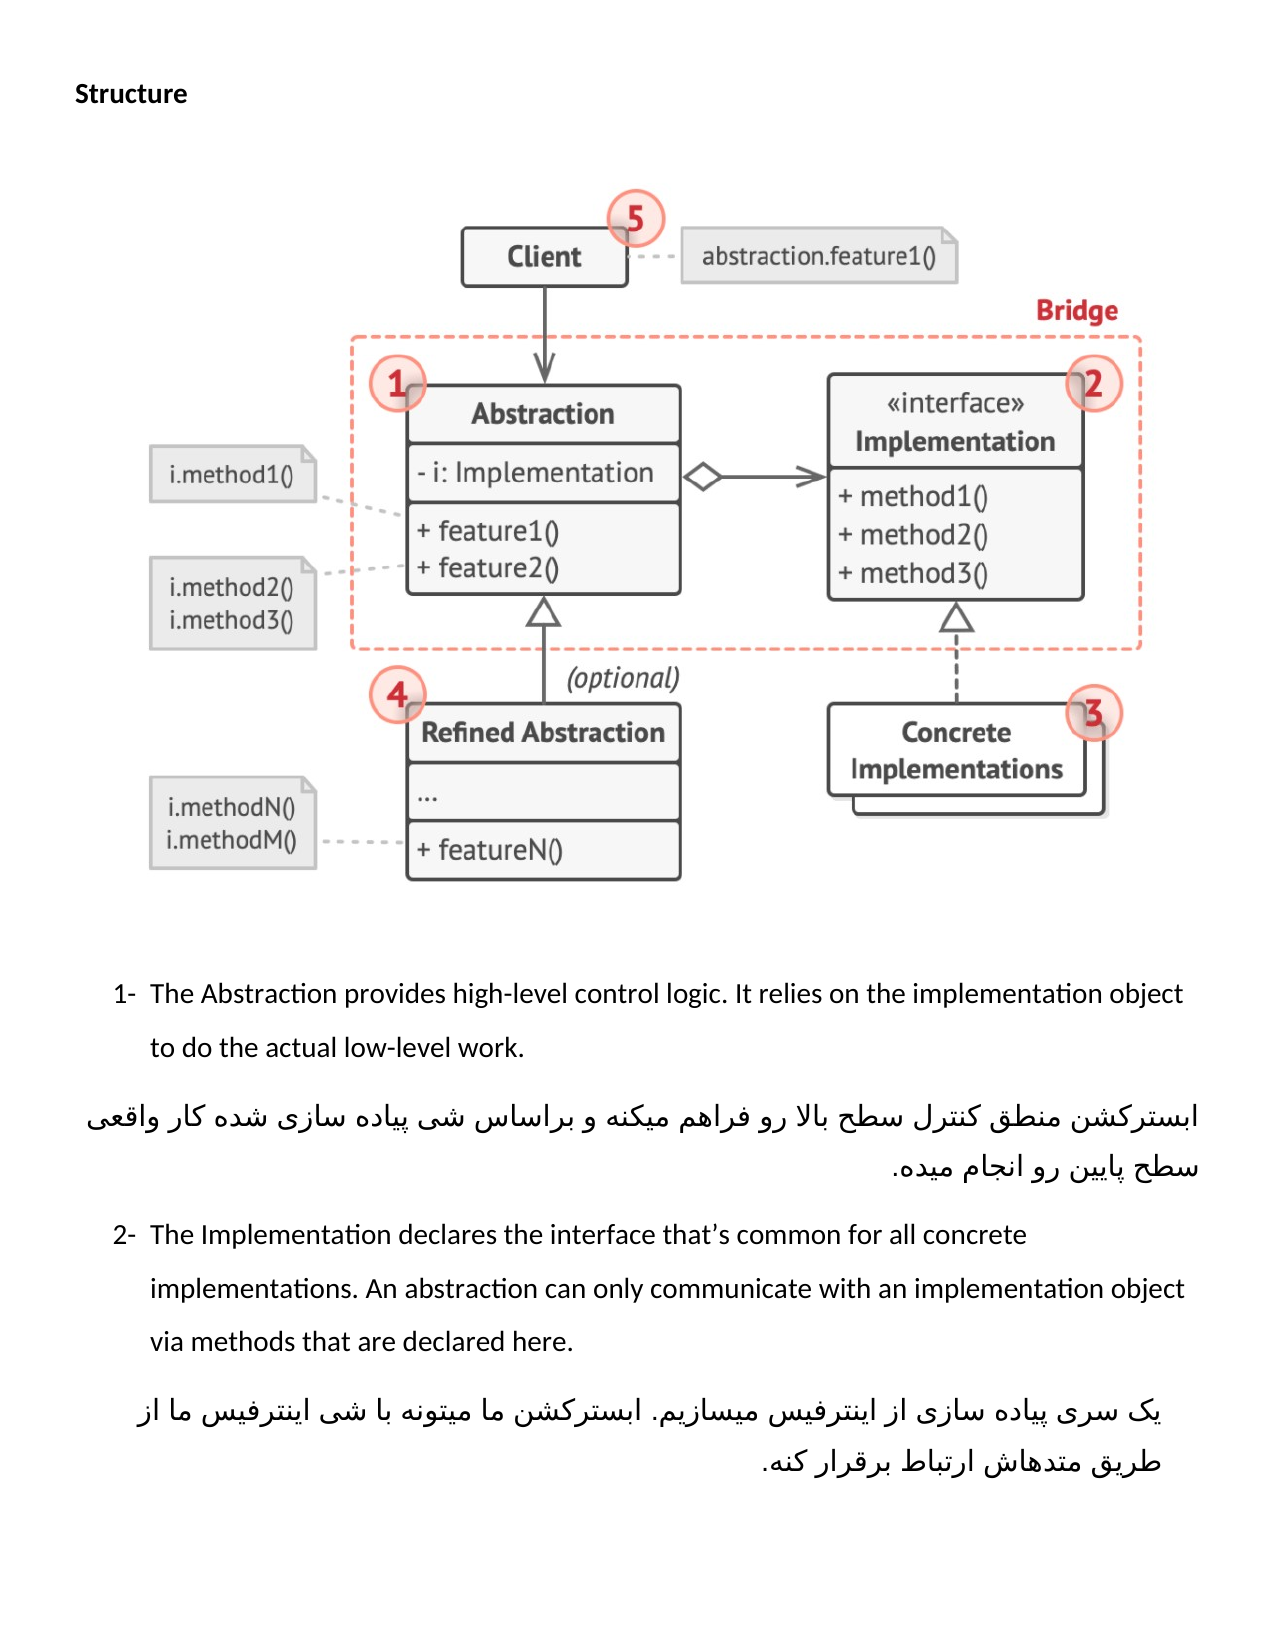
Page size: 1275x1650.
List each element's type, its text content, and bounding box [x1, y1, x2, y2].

list The Implementation declares the interface that’s common for all concrete implementations. An abstraction can only communicate with an implementation object via methods that are declared here. [112, 1216, 1200, 1359]
picture [75, 145, 1200, 945]
text یک سری پیاده سازی از اینترفیس میسازیم. ابسترکشن ما میتونه با شی اینترفیس ما از طریق متدهاش ارتباط برقرار کنه. [75, 1393, 1162, 1477]
text Structure [75, 75, 1200, 111]
list The Abstraction provides high-level control logic. It relies on the implementation object to do the actual low-level work. [112, 976, 1200, 1064]
text ابسترکشن منطق کنترل سطح بالا رو فراهم میکنه و براساس شی پیاده سازی شده کار واقعی سطح پایین رو انجام میده. [75, 1099, 1200, 1183]
